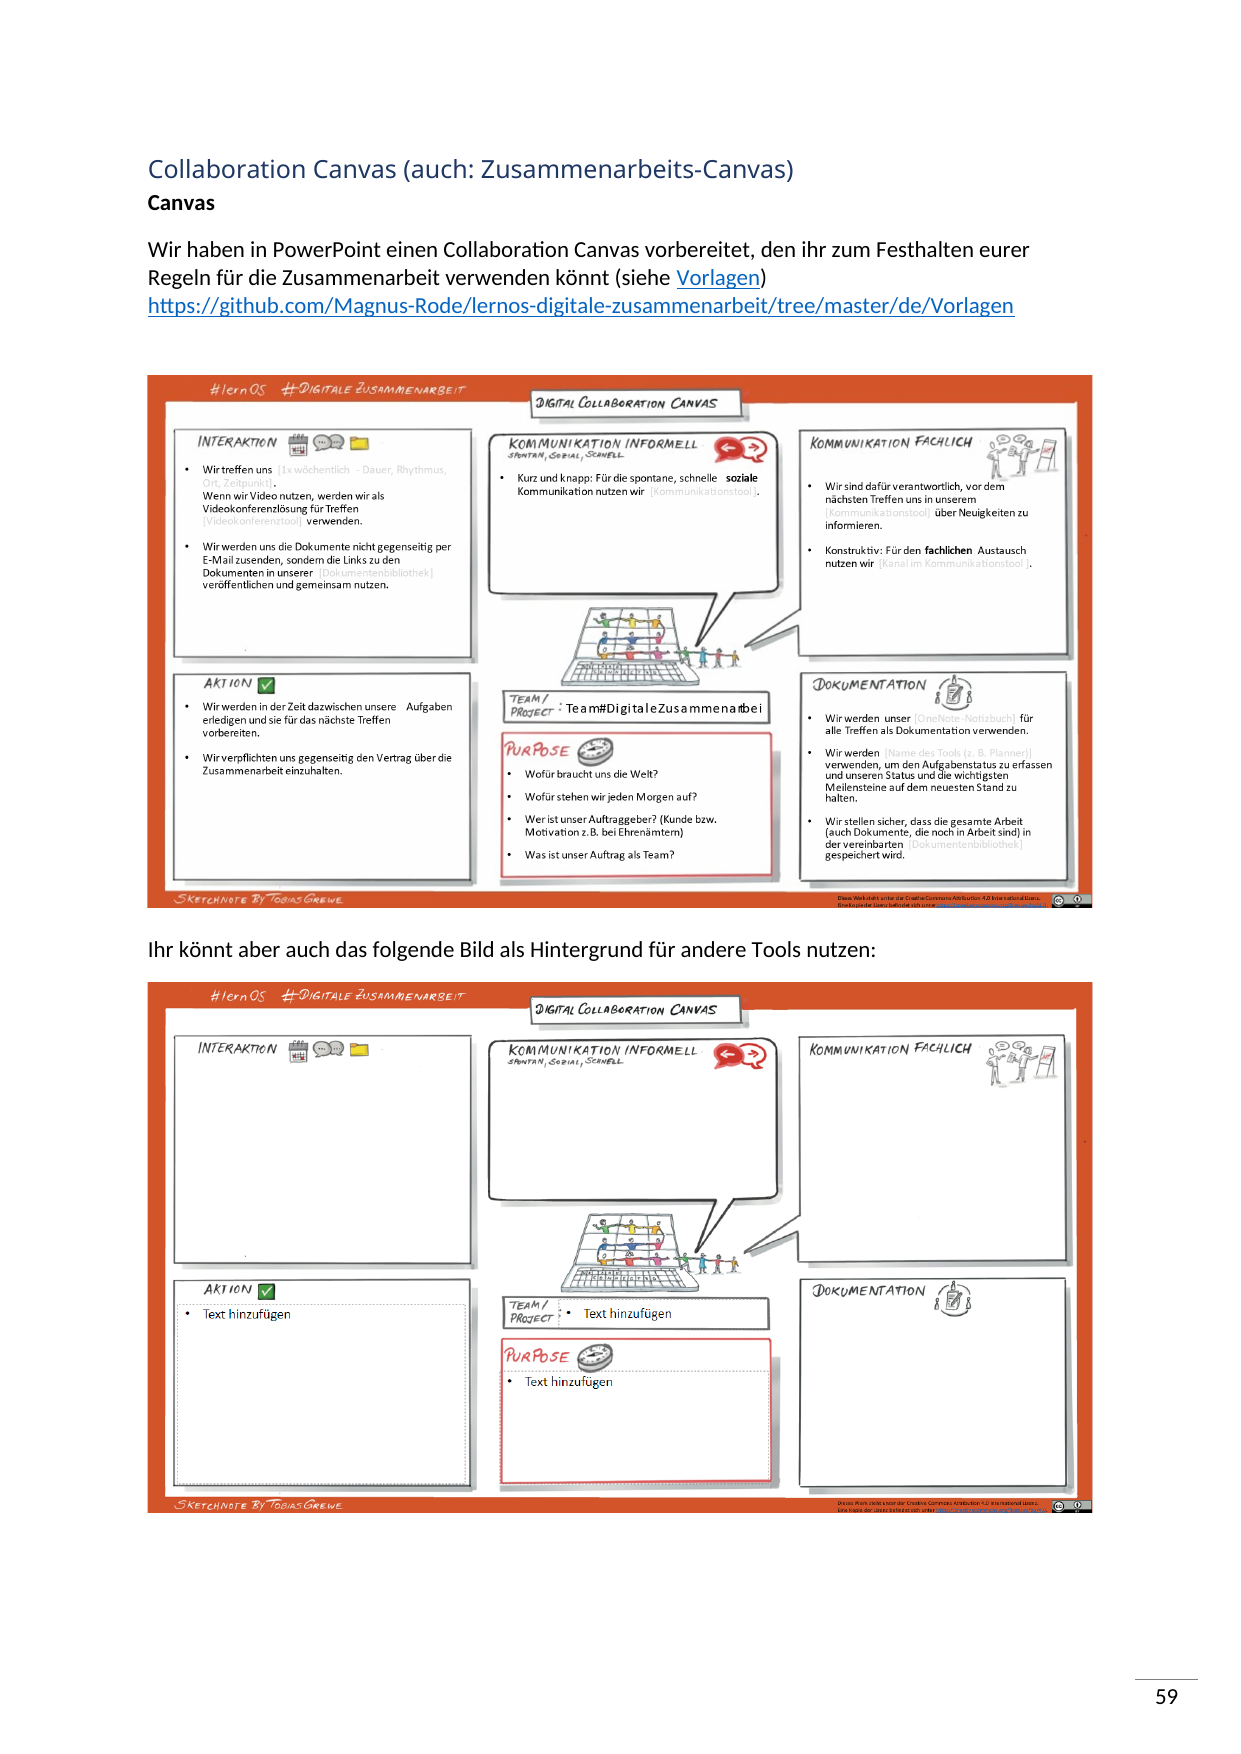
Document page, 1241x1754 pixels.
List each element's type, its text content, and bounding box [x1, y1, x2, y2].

text Wir haben in PowerPoint einen Collaboration Canvas vorbereitet, den ihr zum Festhalten eurer Regeln für die Zusammenarbeit verwenden könnt (siehe Vorlagen) [148, 235, 1093, 291]
picture [147, 375, 1093, 908]
text https://github.com/Magnus-Rode/lernos-digitale-zusammenarbeit/tree/master/de/Vorlagen [148, 291, 1093, 319]
text Ihr könnt aber auch das folgende Bild als Hintergrund für andere Tools nutzen: [148, 935, 1093, 963]
text Canvas [148, 188, 1093, 217]
subtitle Collaboration Canvas (auch: Zusammenarbeits-Canvas) [148, 152, 1093, 186]
